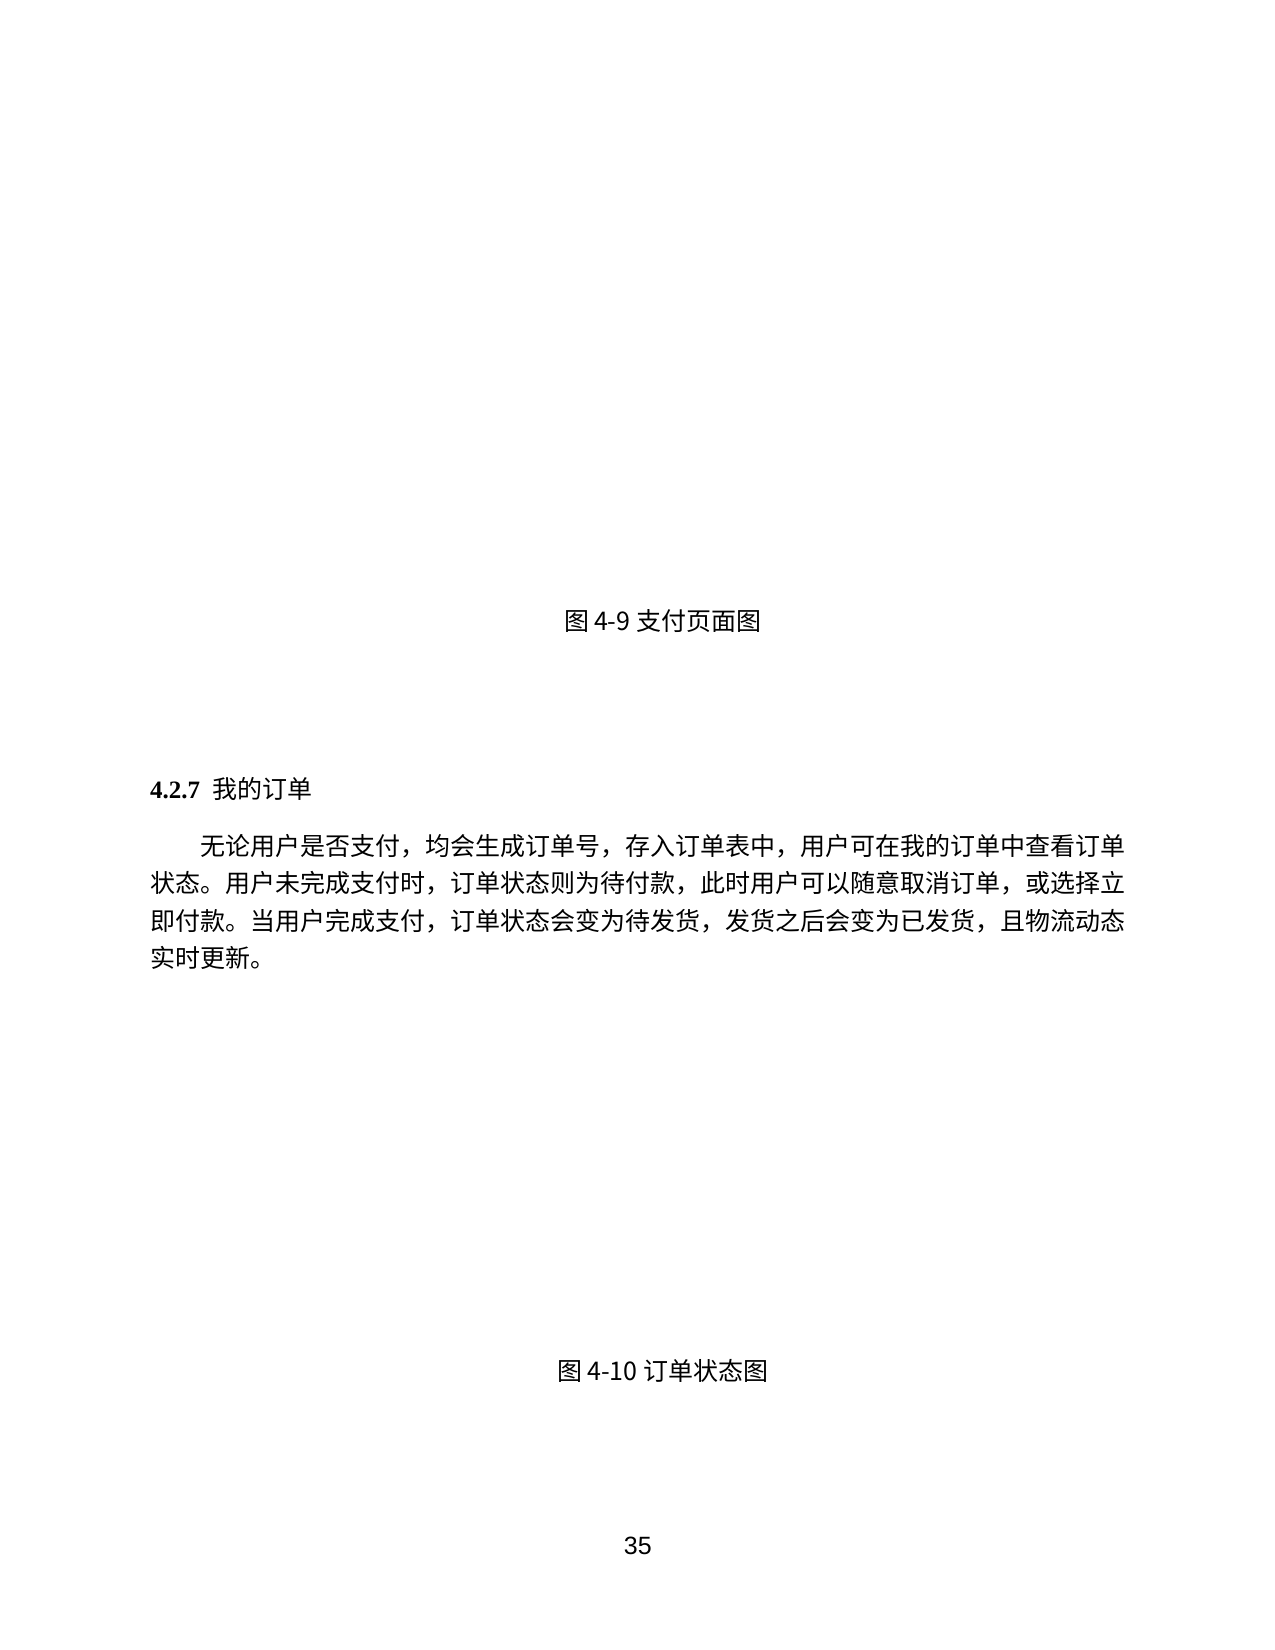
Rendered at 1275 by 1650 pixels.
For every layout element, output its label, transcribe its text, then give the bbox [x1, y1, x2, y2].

text 图4-9 支付页面图 [150, 600, 1125, 637]
text 图4-10 订单状态图 [150, 1350, 1125, 1387]
text 4.2.7 我的订单 [150, 769, 1125, 806]
text 无论用户是否支付，均会生成订单号，存入订单表中，用户可在我的订单中查看订单状态。用户未完成支付时，订单状态则为待付款，此时用户可以随意取消订单，或选择立即付款。当用户完成支付，订单状态会变为待发货，发货之后会变为已发货，且物流动态实时更新。 [150, 825, 1125, 975]
